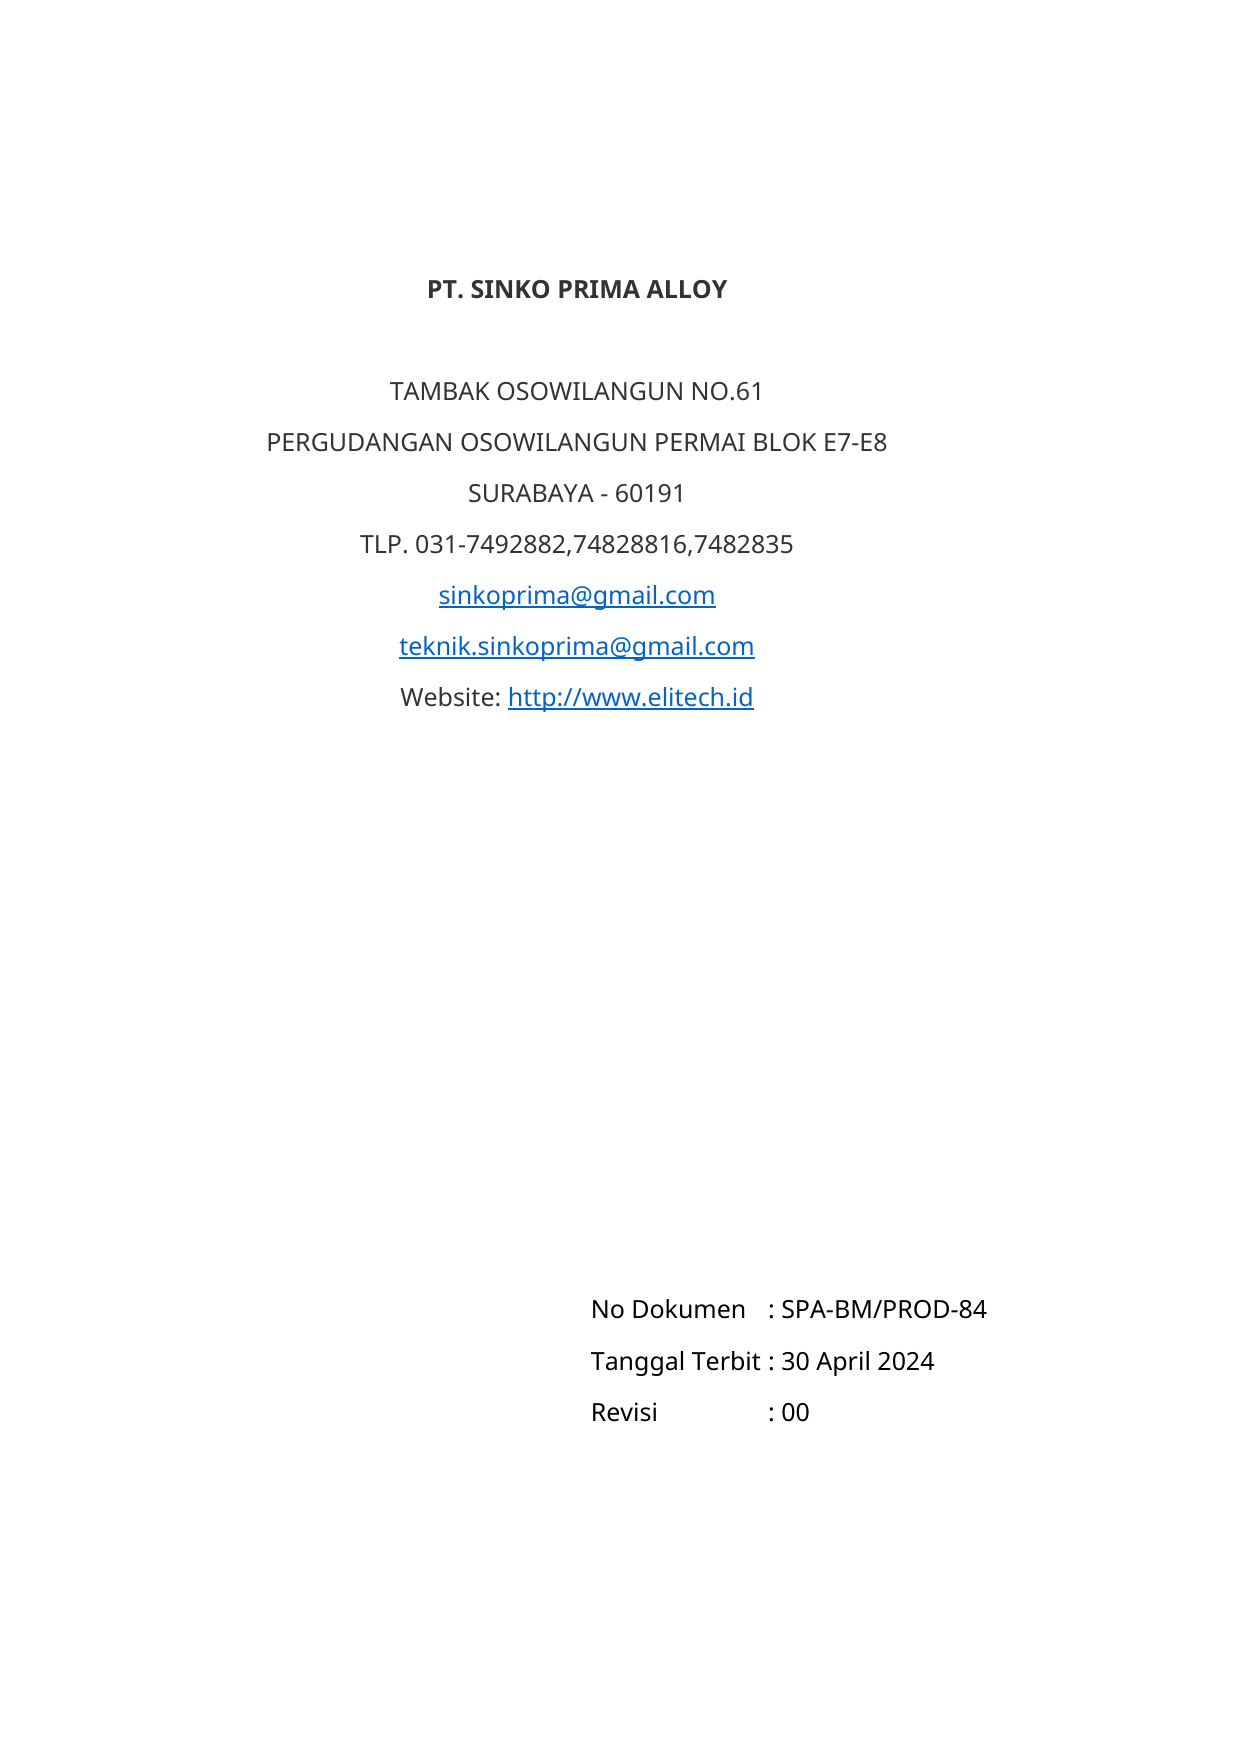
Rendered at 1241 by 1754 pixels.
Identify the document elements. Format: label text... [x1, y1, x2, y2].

text PT. SINKO PRIMA ALLOY [118, 271, 1036, 305]
text TAMBAK OSOWILANGUN NO.61 [118, 373, 1036, 407]
text Revisi : 00 [591, 1394, 1036, 1428]
text Tanggal Terbit : 30 April 2024 [591, 1343, 1036, 1377]
text teknik.sinkoprima@gmail.com [118, 628, 1036, 663]
text sinkoprima@gmail.com [118, 577, 1036, 612]
text PERGUDANGAN OSOWILANGUN PERMAI BLOK E7-E8 [118, 424, 1036, 458]
text SURABAYA - 60191 [118, 475, 1036, 509]
text Website: http://www.elitech.id [118, 679, 1036, 714]
text TLP. 031-7492882,74828816,7482835 [118, 526, 1036, 561]
text No Dokumen : SPA-BM/PROD-84 [591, 1292, 1036, 1326]
